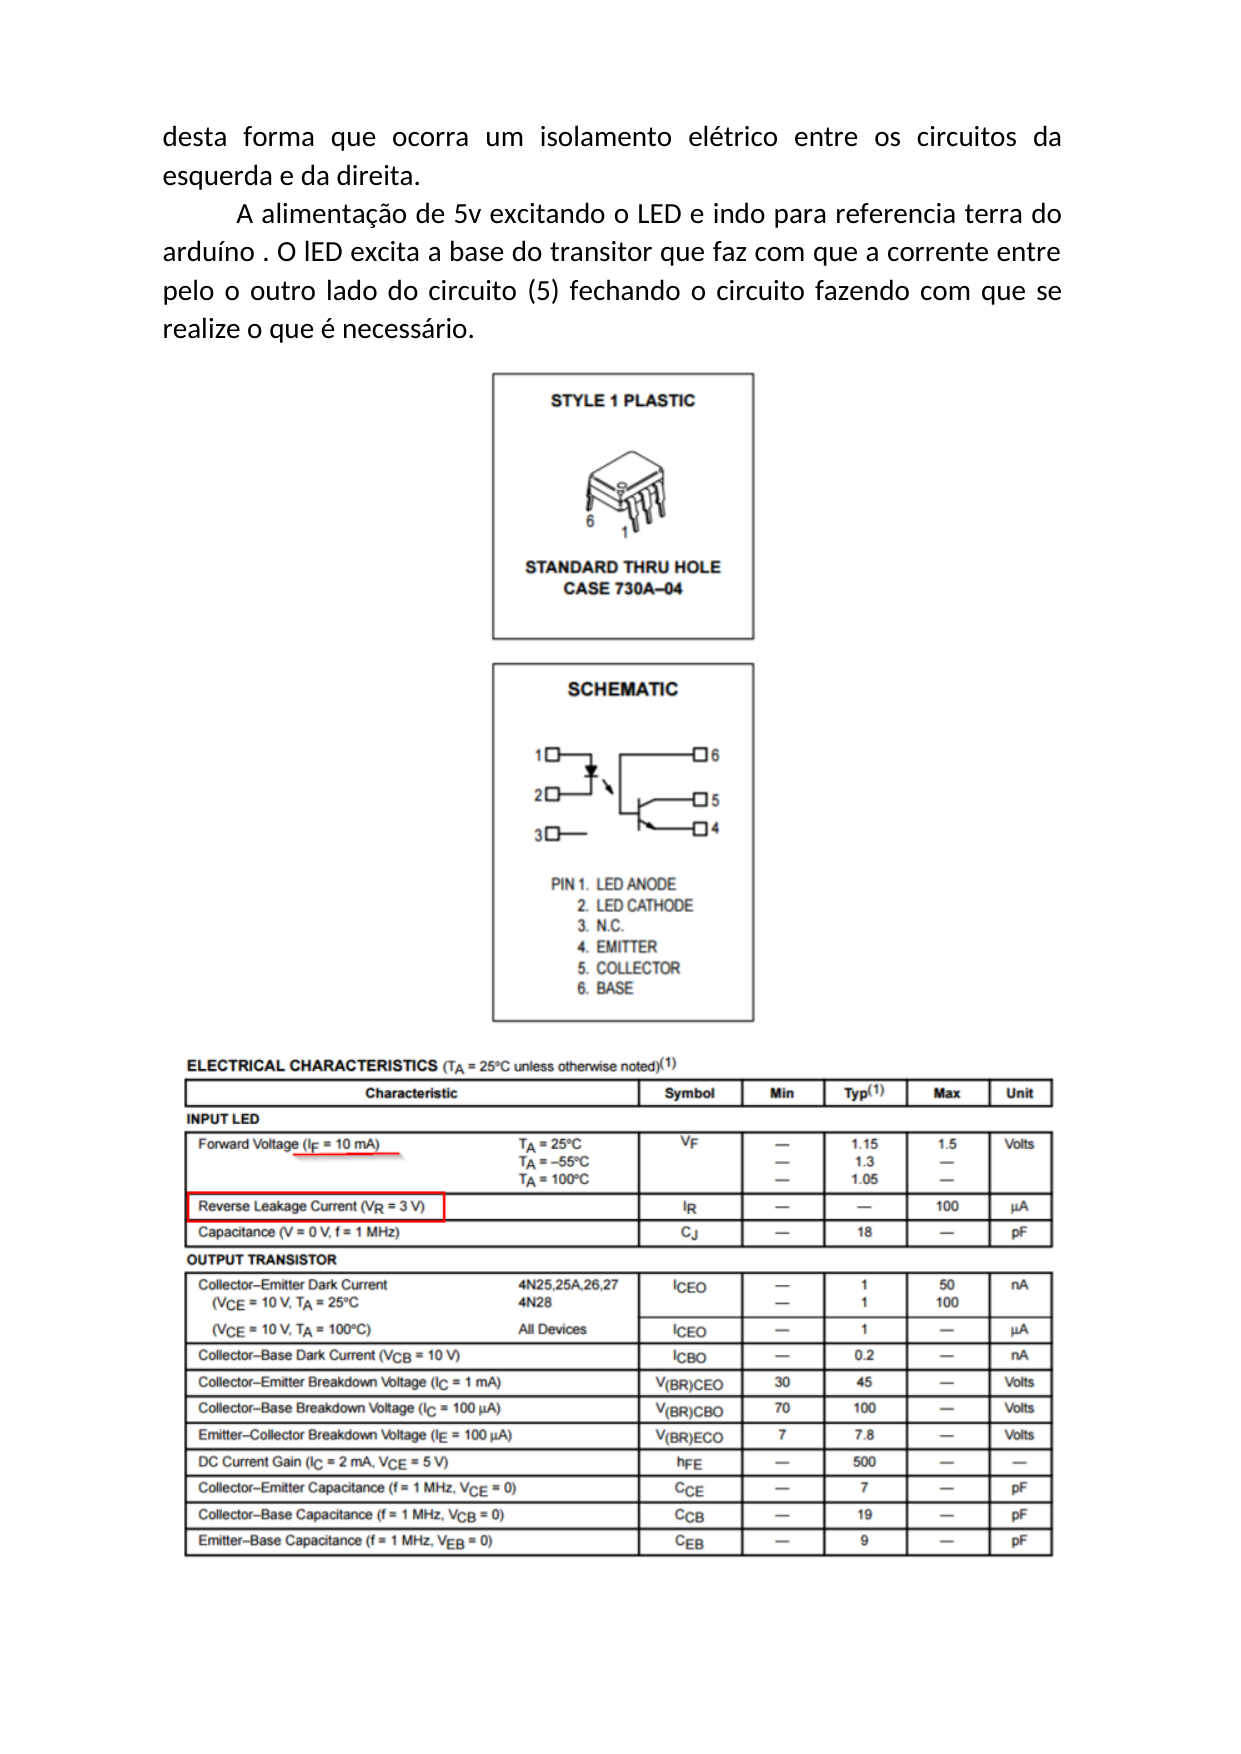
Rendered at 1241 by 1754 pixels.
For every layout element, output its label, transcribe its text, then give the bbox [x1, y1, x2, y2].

list A alimentação de 5v excitando o LED e indo para referencia terra do arduíno . O lED excita a base do transitor que faz com que a corrente entre pelo o outro lado do circuito (5) fechando o circuito fazendo com que se realize o que é necessário. [162, 195, 1063, 346]
picture [177, 1049, 1063, 1569]
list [162, 118, 1063, 192]
picture [477, 365, 764, 1031]
